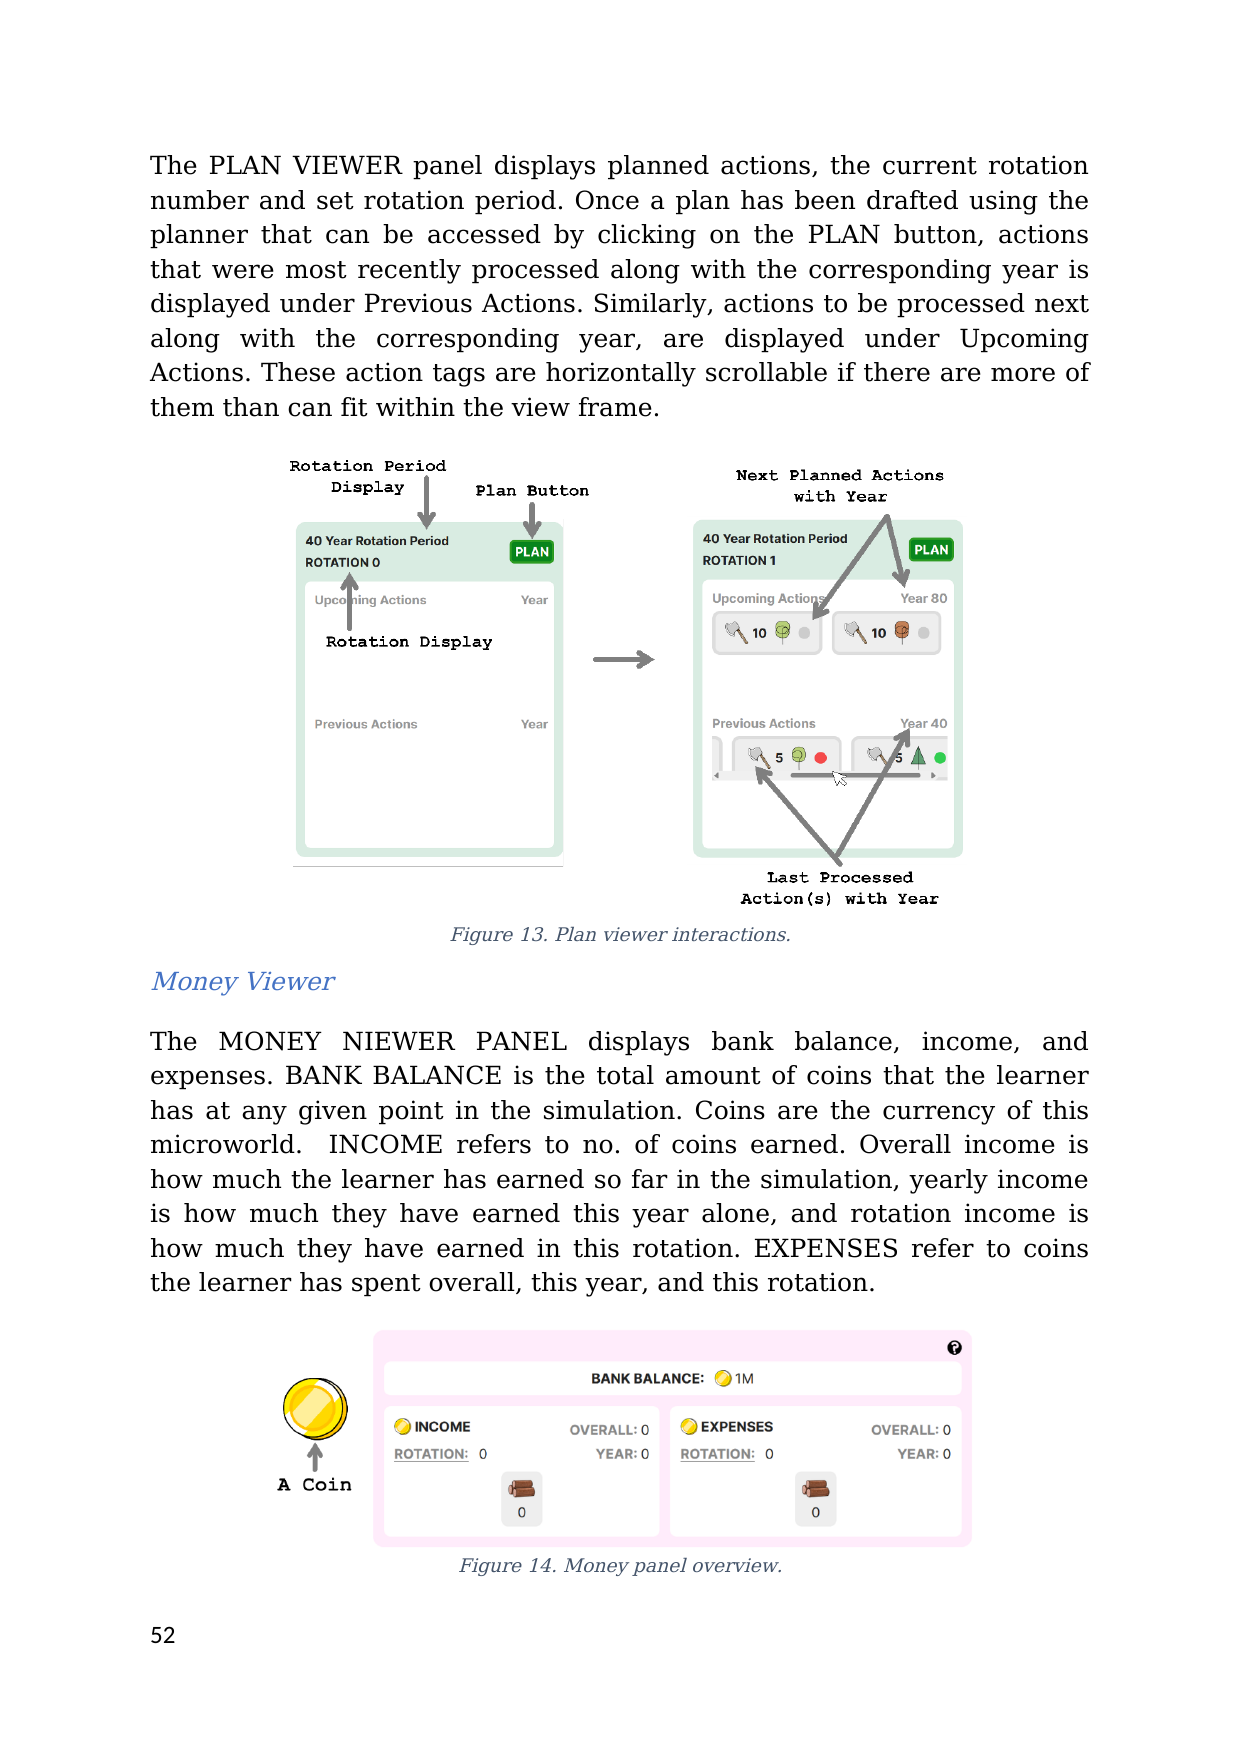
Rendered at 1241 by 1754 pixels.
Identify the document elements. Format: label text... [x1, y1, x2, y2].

text The PLAN VIEWER panel displays planned actions, the current rotation number and set rotation period. Once a plan has been drafted using the planner that can be accessed by clicking on the PLAN button, actions that were most recently processed along with the corresponding year is displayed under Previous Actions. Similarly, actions to be processed next along with the corresponding year, are displayed under Upcoming Actions. These action tags are horizontally scrollable if there are more of them than can fit within the view frame. [150, 150, 1090, 421]
text Figure 14. Money panel overview. [150, 1553, 1090, 1576]
text Money Viewer [150, 966, 1090, 996]
picture [265, 450, 975, 919]
picture [265, 1326, 975, 1549]
text The MONEY NIEWER PANEL displays bank balance, income, and expenses. BANK BALANCE is the total amount of coins that the learner has at any given point in the simulation. Coins are the currency of this microworld. INCOME refers to no. of coins earned. Overall income is how much the learner has earned so far in the simulation, yearly income is how much they have earned this year alone, and rotation income is how much they have earned in this rotation. EXPENSES refer to coins the learner has spent overall, this year, and this rotation. [150, 1026, 1090, 1297]
text Figure 13. Plan viewer interactions. [150, 923, 1090, 945]
